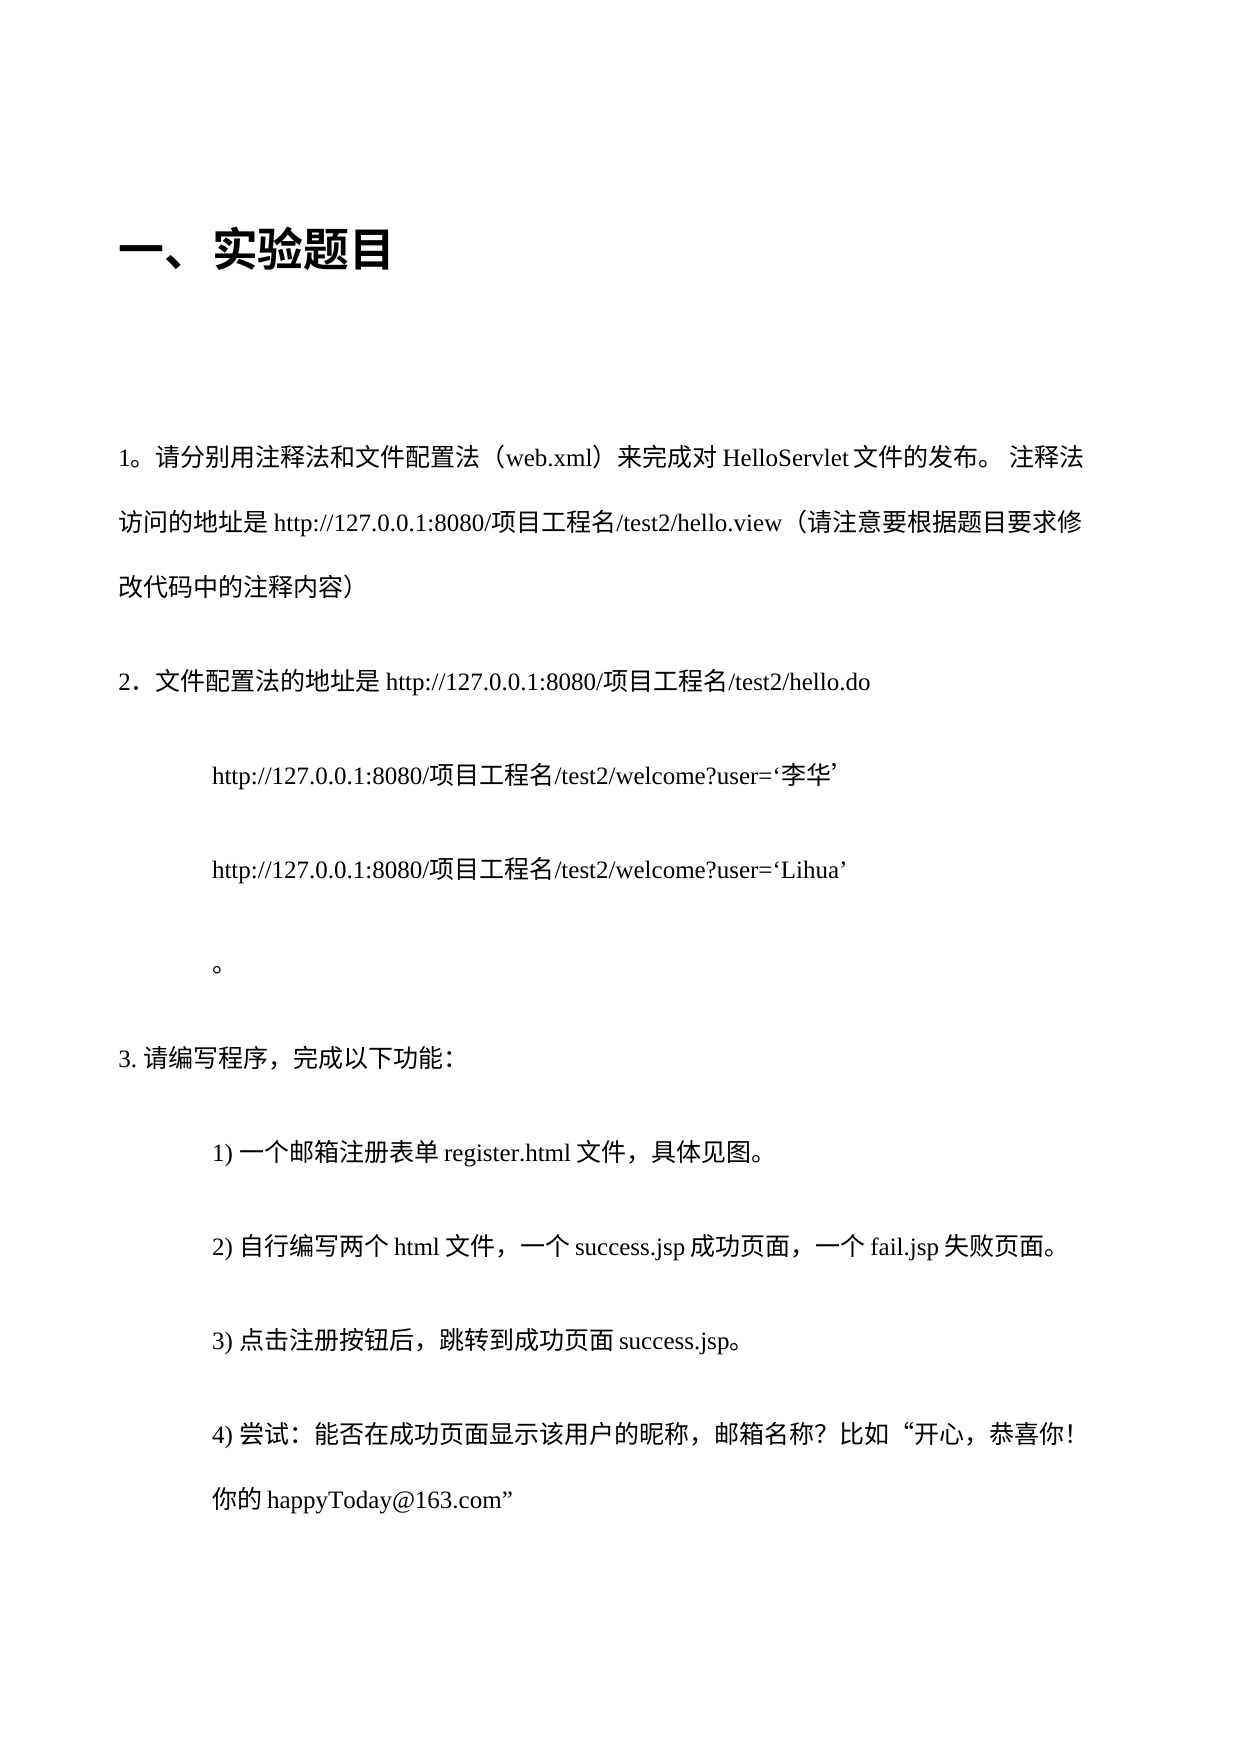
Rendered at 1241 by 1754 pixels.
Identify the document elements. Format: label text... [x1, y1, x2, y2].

text 1) 一个邮箱注册表单register.html文件，具体见图。 [212, 1118, 1093, 1183]
text 3. 请编写程序，完成以下功能： [118, 1024, 1093, 1089]
text 4) 尝试：能否在成功页面显示该用户的昵称，邮箱名称？比如“开心，恭喜你！你的happyToday@163.com” [212, 1400, 1093, 1530]
text 3) 点击注册按钮后，跳转到成功页面success.jsp。 [212, 1306, 1093, 1371]
text 。 [212, 929, 1093, 994]
text 2) 自行编写两个html文件，一个success.jsp成功页面，一个fail.jsp失败页面。 [212, 1212, 1093, 1277]
text http://127.0.0.1:8080/项目工程名/test2/welcome?user=‘Lihua’ [212, 835, 1093, 900]
text 1。请分别用注释法和文件配置法（web.xml）来完成对HelloServlet文件的发布。 注释法访问的地址是 http://127.0.0.1:8080/项目工程名/test2/hello.view（请注意要根据题目要求修改代码中的注释内容） [118, 423, 1093, 618]
text http://127.0.0.1:8080/项目工程名/test2/welcome?user=‘李华’ [212, 741, 1093, 806]
subtitle 实验题目 [118, 197, 1093, 295]
text 2．文件配置法的地址是http://127.0.0.1:8080/项目工程名/test2/hello.do [118, 647, 1093, 712]
